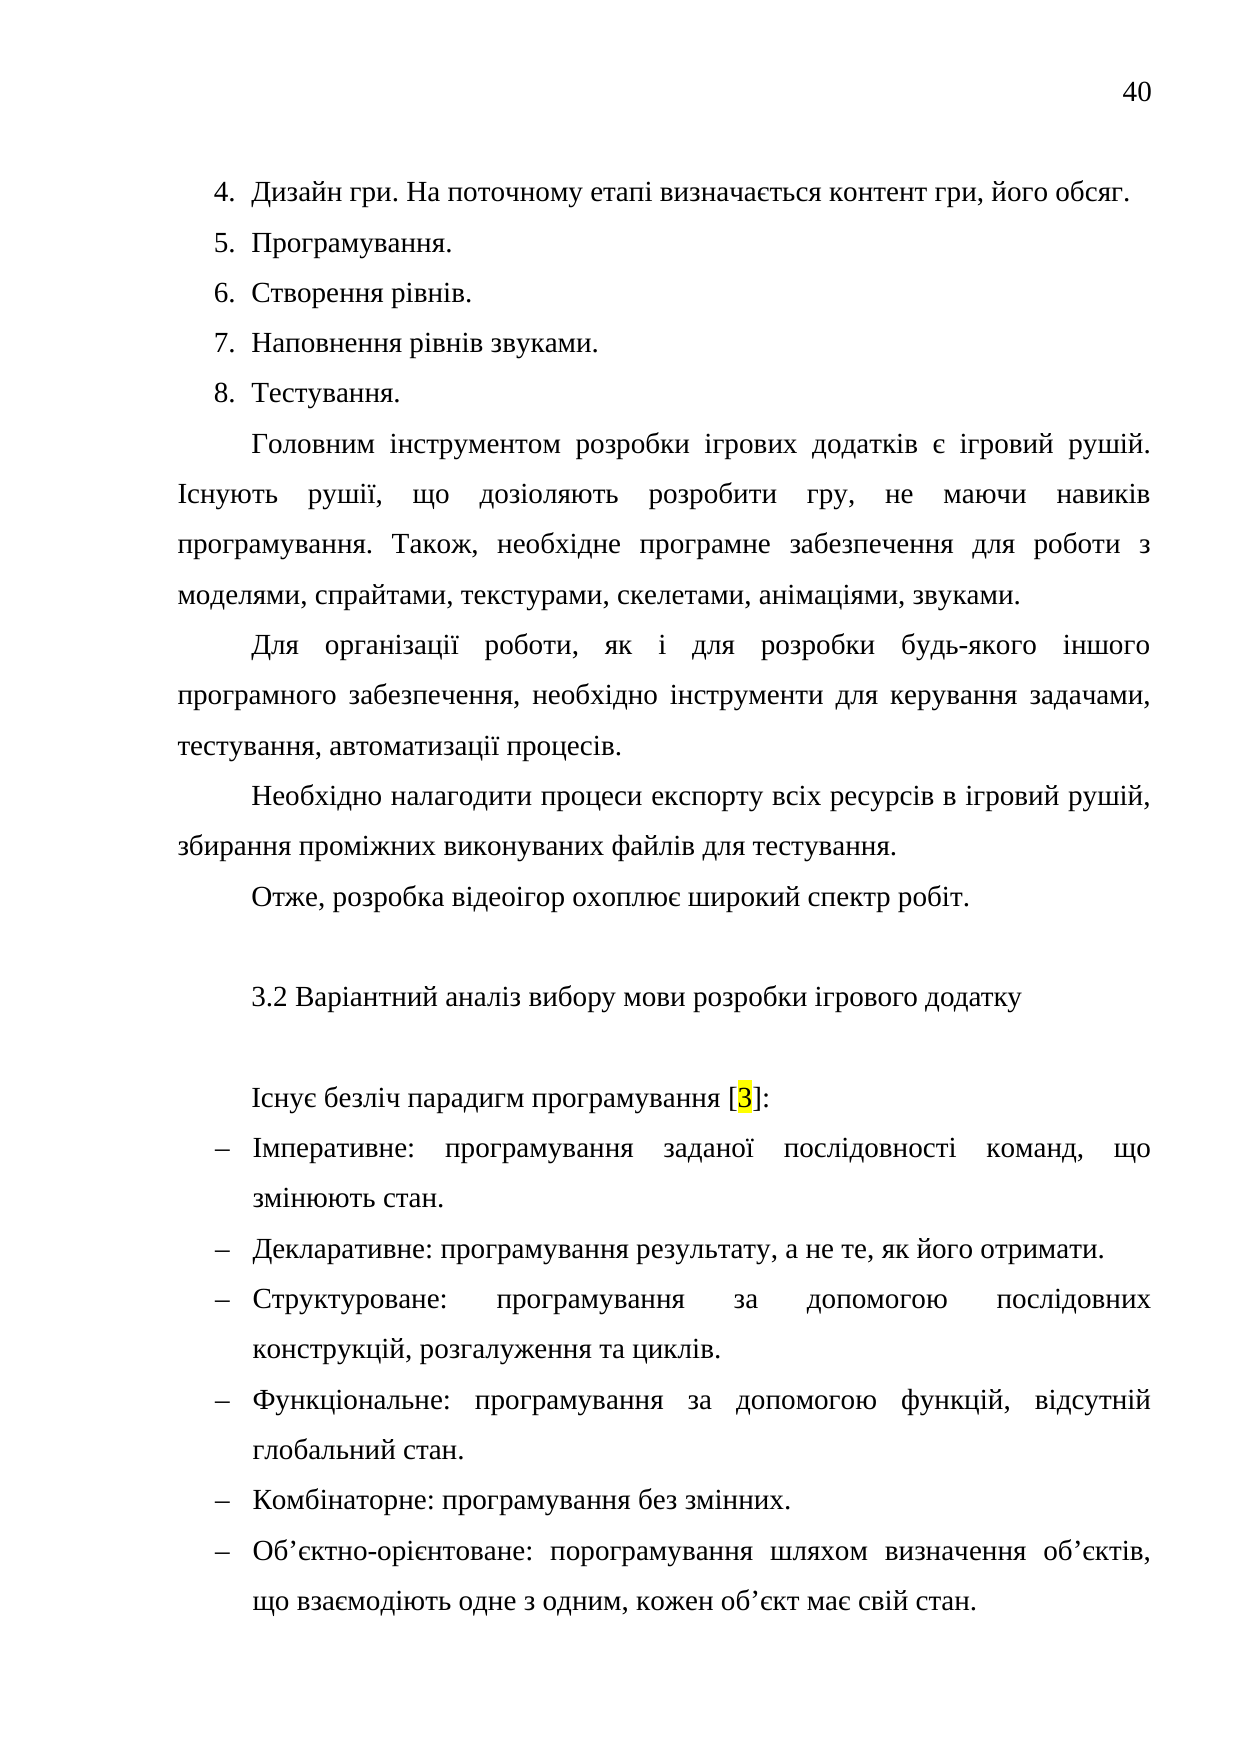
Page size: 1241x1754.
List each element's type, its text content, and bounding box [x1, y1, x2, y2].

text Отже, розробка відеоігор охоплює широкий спектр робіт. [177, 879, 1152, 912]
list Дизайн гри. На поточному етапі визначається контент гри, його обсяг. [213, 174, 1152, 208]
list Структуроване: програмування за допомогою послідовних конструкцій, розгалуження та циклів. [215, 1281, 1152, 1365]
subtitle 3.2 Варіантний аналіз вибору мови розробки ігрового додатку [251, 979, 1152, 1013]
list Тестування. [213, 376, 1152, 409]
list Декларативне: програмування результату, а не те, як його отримати. [215, 1231, 1152, 1264]
text Необхідно налагодити процеси експорту всіх ресурсів в ігровий рушій, збирання проміжних виконуваних файлів для тестування. [177, 778, 1152, 862]
list Об’єктно-орієнтоване: порограмування шляхом визначення об’єктів, що взаємодіють одне з одним, кожен об’єкт має свій стан. [215, 1533, 1152, 1617]
text Існує безліч парадигм програмування [3]: [177, 1080, 738, 1113]
list Імперативне: програмування заданої послідовності команд, що змінюють стан. [215, 1130, 1152, 1214]
text Головним інструментом розробки ігрових додатків є ігровий рушій. Існують рушії, що дозіоляють розробити гру, не маючи навиків програмування. Також, необхідне програмне забезпечення для роботи з моделями, спрайтами, текстурами, скелетами, анімаціями, звуками. [177, 426, 1152, 610]
list Створення рівнів. [213, 275, 1152, 308]
text Для організації роботи, як і для розробки будь-якого іншого програмного забезпечення, необхідно інструменти для керування задачами, тестування, автоматизації процесів. [177, 627, 1152, 761]
list Комбінаторне: програмування без змінних. [215, 1482, 1152, 1516]
list Програмування. [213, 225, 1152, 258]
list Наповнення рівнів звуками. [213, 325, 1152, 359]
text Існує безліч парадигм програмування [3]: [752, 1080, 1152, 1113]
list Функціональне: програмування за допомогою функцій, відсутній глобальний стан. [215, 1382, 1152, 1466]
